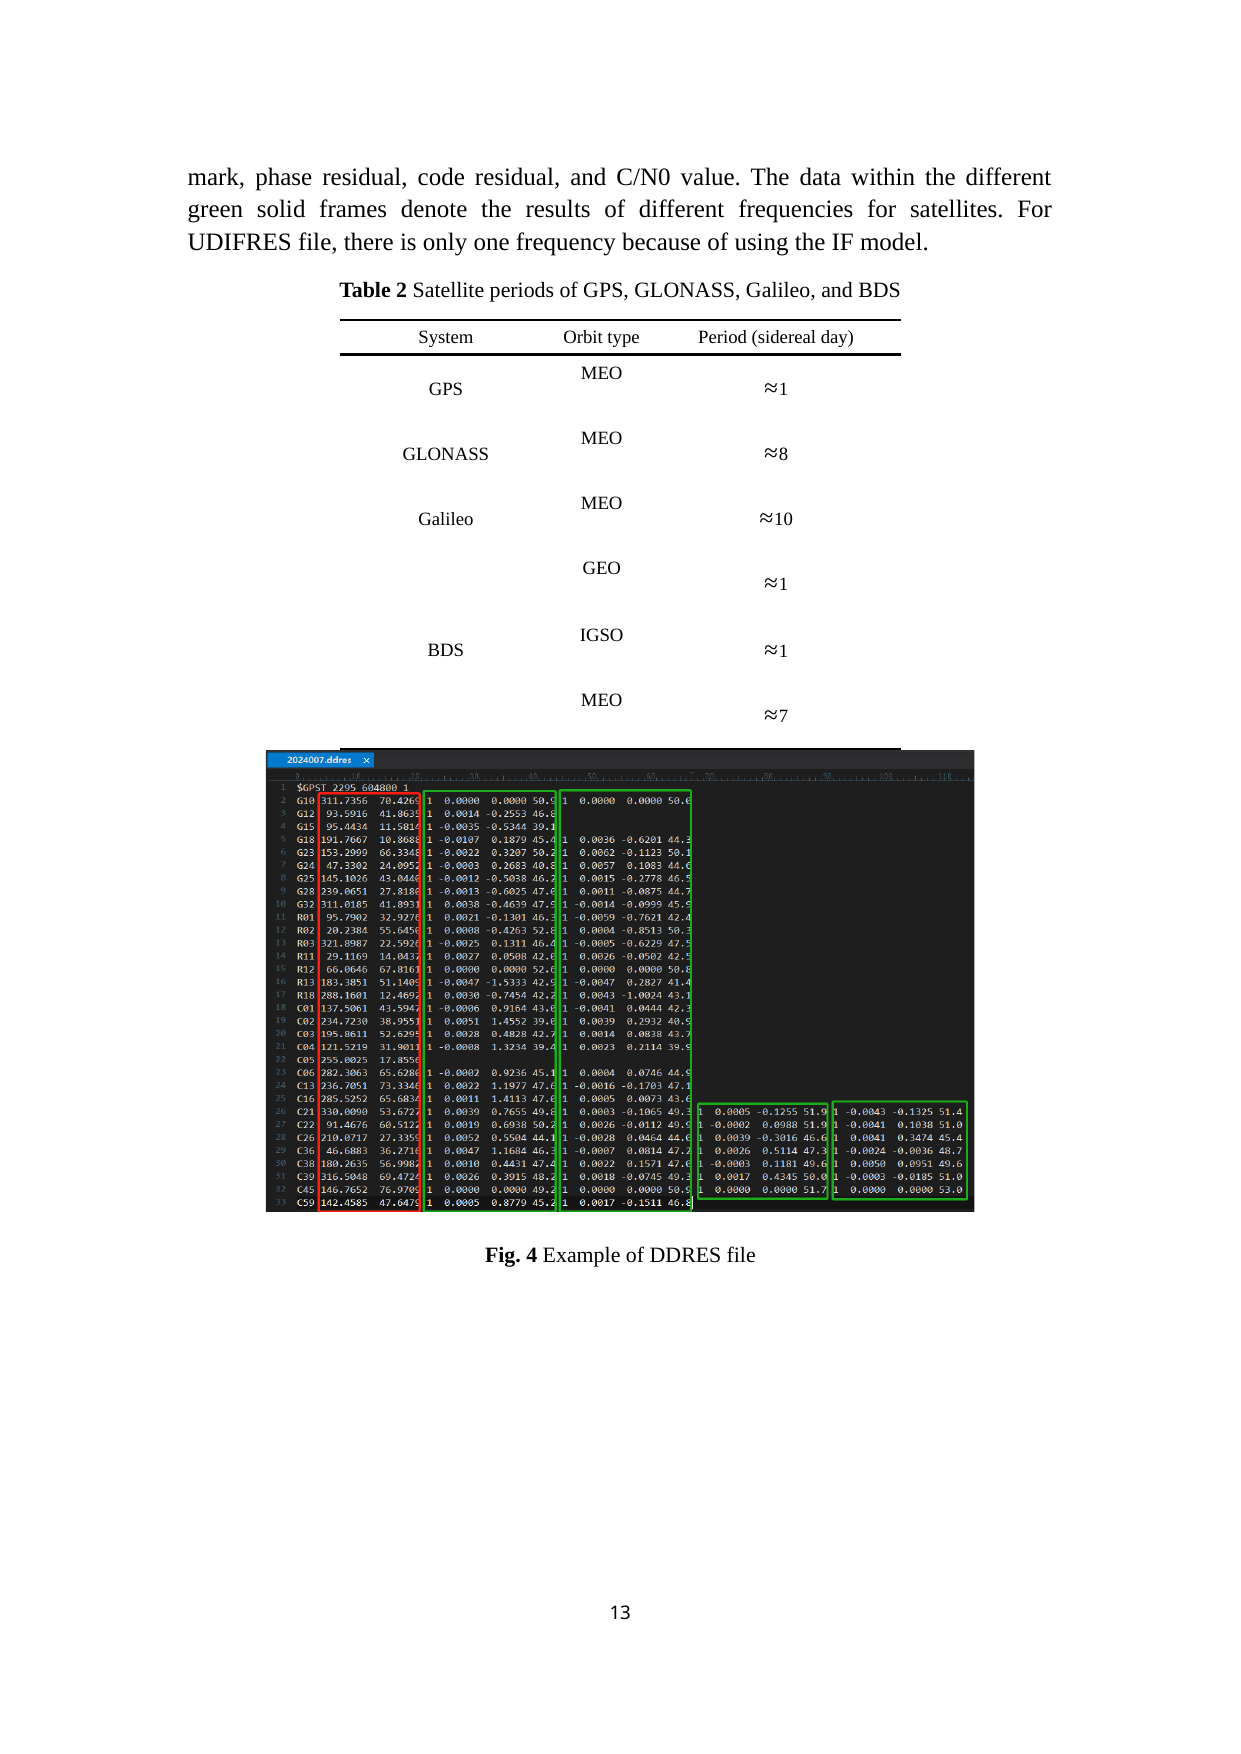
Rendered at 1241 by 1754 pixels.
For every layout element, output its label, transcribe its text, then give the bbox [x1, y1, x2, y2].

table_cell MEO [552, 486, 651, 551]
table_header Orbit type [552, 321, 651, 353]
table_cell 7 [651, 683, 901, 748]
picture [265, 750, 975, 1212]
table_cell 1 [651, 356, 901, 421]
text Table 2 Satellite periods of GPS, GLONASS, Galileo, and BDS [187, 273, 1053, 306]
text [187, 160, 1053, 257]
table_cell 10 [651, 486, 901, 551]
table_header System [340, 321, 552, 353]
table_cell GLONASS [340, 421, 552, 486]
table_cell IGSO [552, 616, 651, 683]
table_cell MEO [552, 683, 651, 748]
table_cell 1 [651, 551, 901, 616]
table_cell GEO [552, 551, 651, 616]
table_cell MEO [552, 356, 651, 421]
text Fig. 4 Example of DDRES file [187, 1238, 1053, 1270]
table_cell Galileo [340, 486, 552, 551]
table_cell BDS [340, 551, 552, 748]
table_cell 1 [651, 616, 901, 683]
table_cell MEO [552, 421, 651, 486]
table_cell 8 [651, 421, 901, 486]
table_header Period (sidereal day) [651, 321, 901, 353]
table_cell GPS [340, 356, 552, 421]
